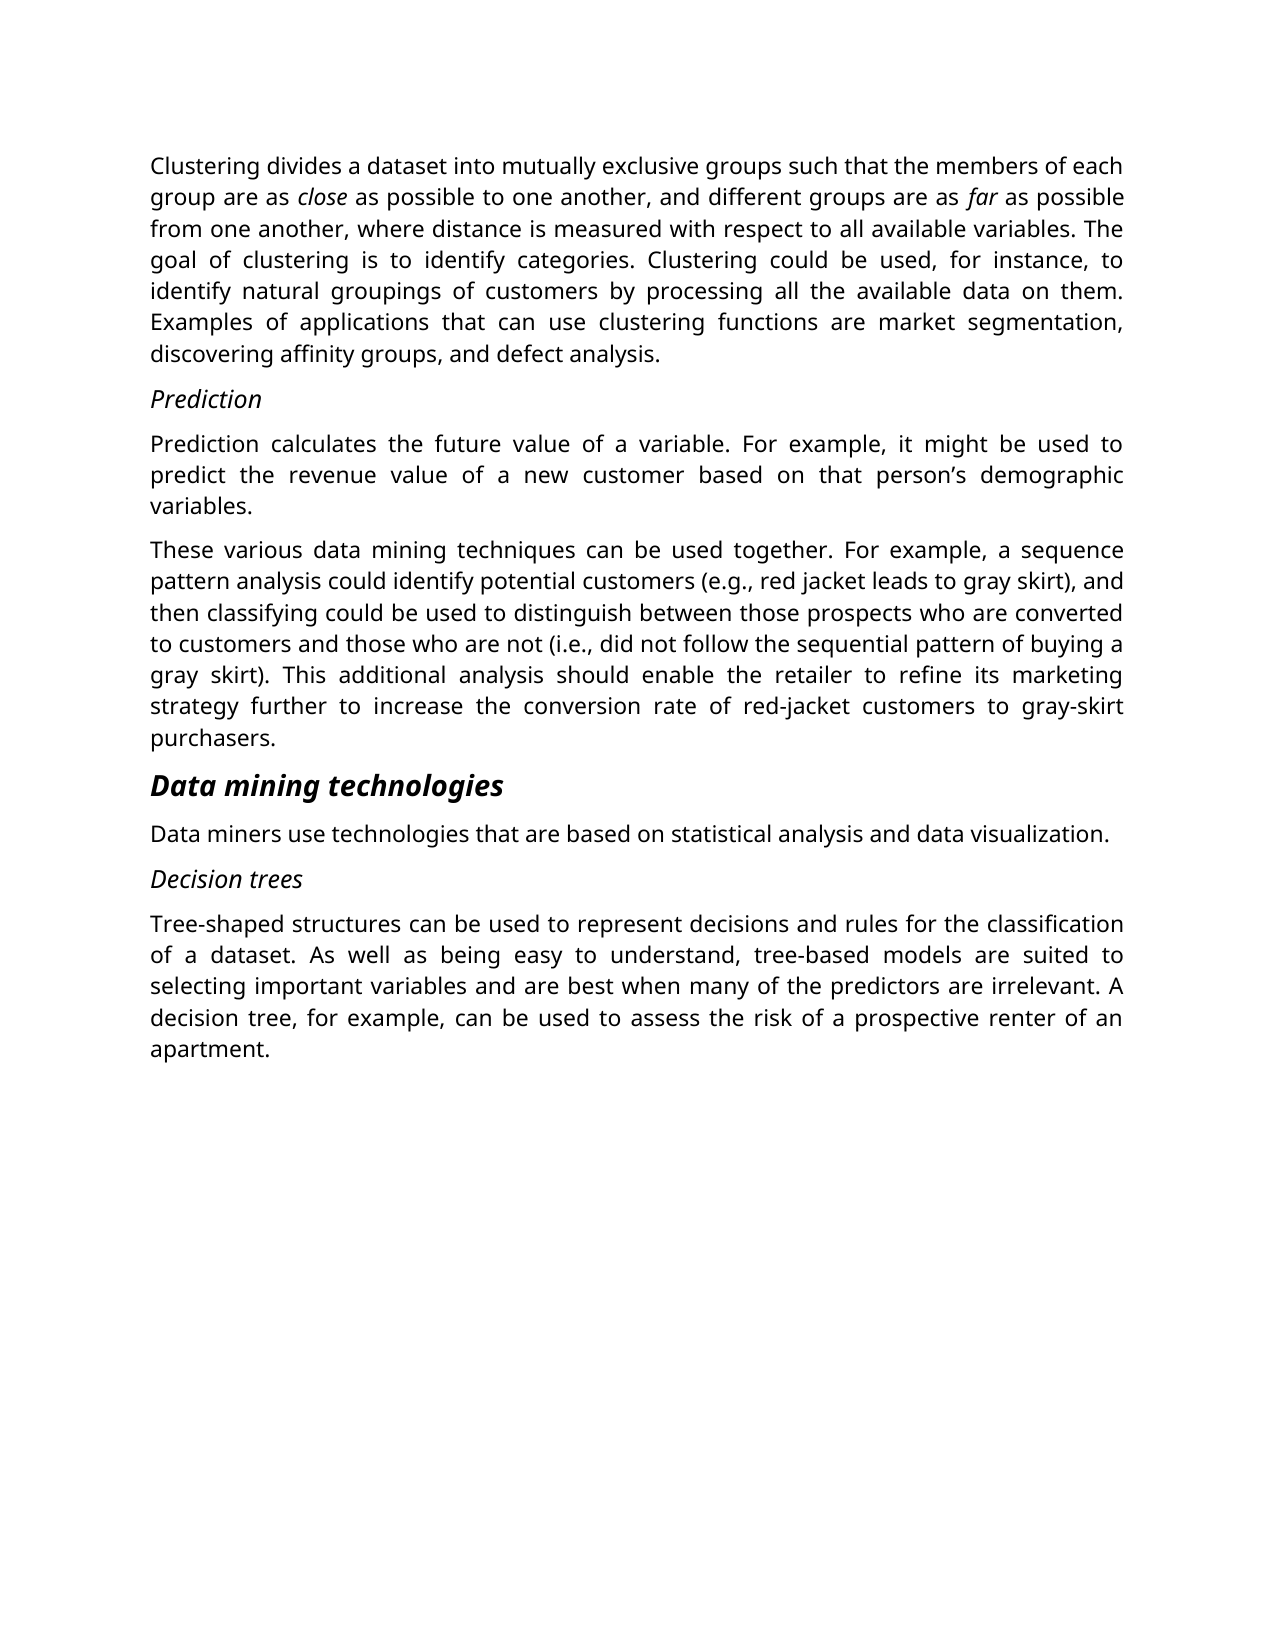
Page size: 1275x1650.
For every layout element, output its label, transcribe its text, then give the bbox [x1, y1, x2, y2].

text These various data mining techniques can be used together. For example, a sequence pattern analysis could identify potential customers (e.g., red jacket leads to gray skirt), and then classifying could be used to distinguish between those prospects who are converted to customers and those who are not (i.e., did not follow the sequential pattern of buying a gray skirt). This additional analysis should enable the retailer to refine its marketing strategy further to increase the conversion rate of red-jacket customers to gray-skirt purchasers. [150, 534, 1125, 753]
text Prediction calculates the future value of a variable. For example, it might be used to predict the revenue value of a new customer based on that person’s demographic variables. [150, 428, 1125, 522]
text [150, 150, 1125, 369]
subtitle Data mining technologies [150, 765, 1125, 805]
text Tree-shaped structures can be used to represent decisions and rules for the classification of a dataset. As well as being easy to understand, tree-based models are suited to selecting important variables and are best when many of the predictors are irrelevant. A decision tree, for example, can be used to assess the risk of a prospective renter of an apartment. [150, 908, 1125, 1064]
subtitle Decision trees [150, 861, 1125, 895]
text Data miners use technologies that are based on statistical analysis and data visualization. [150, 817, 1125, 849]
subtitle Prediction [150, 381, 1125, 415]
